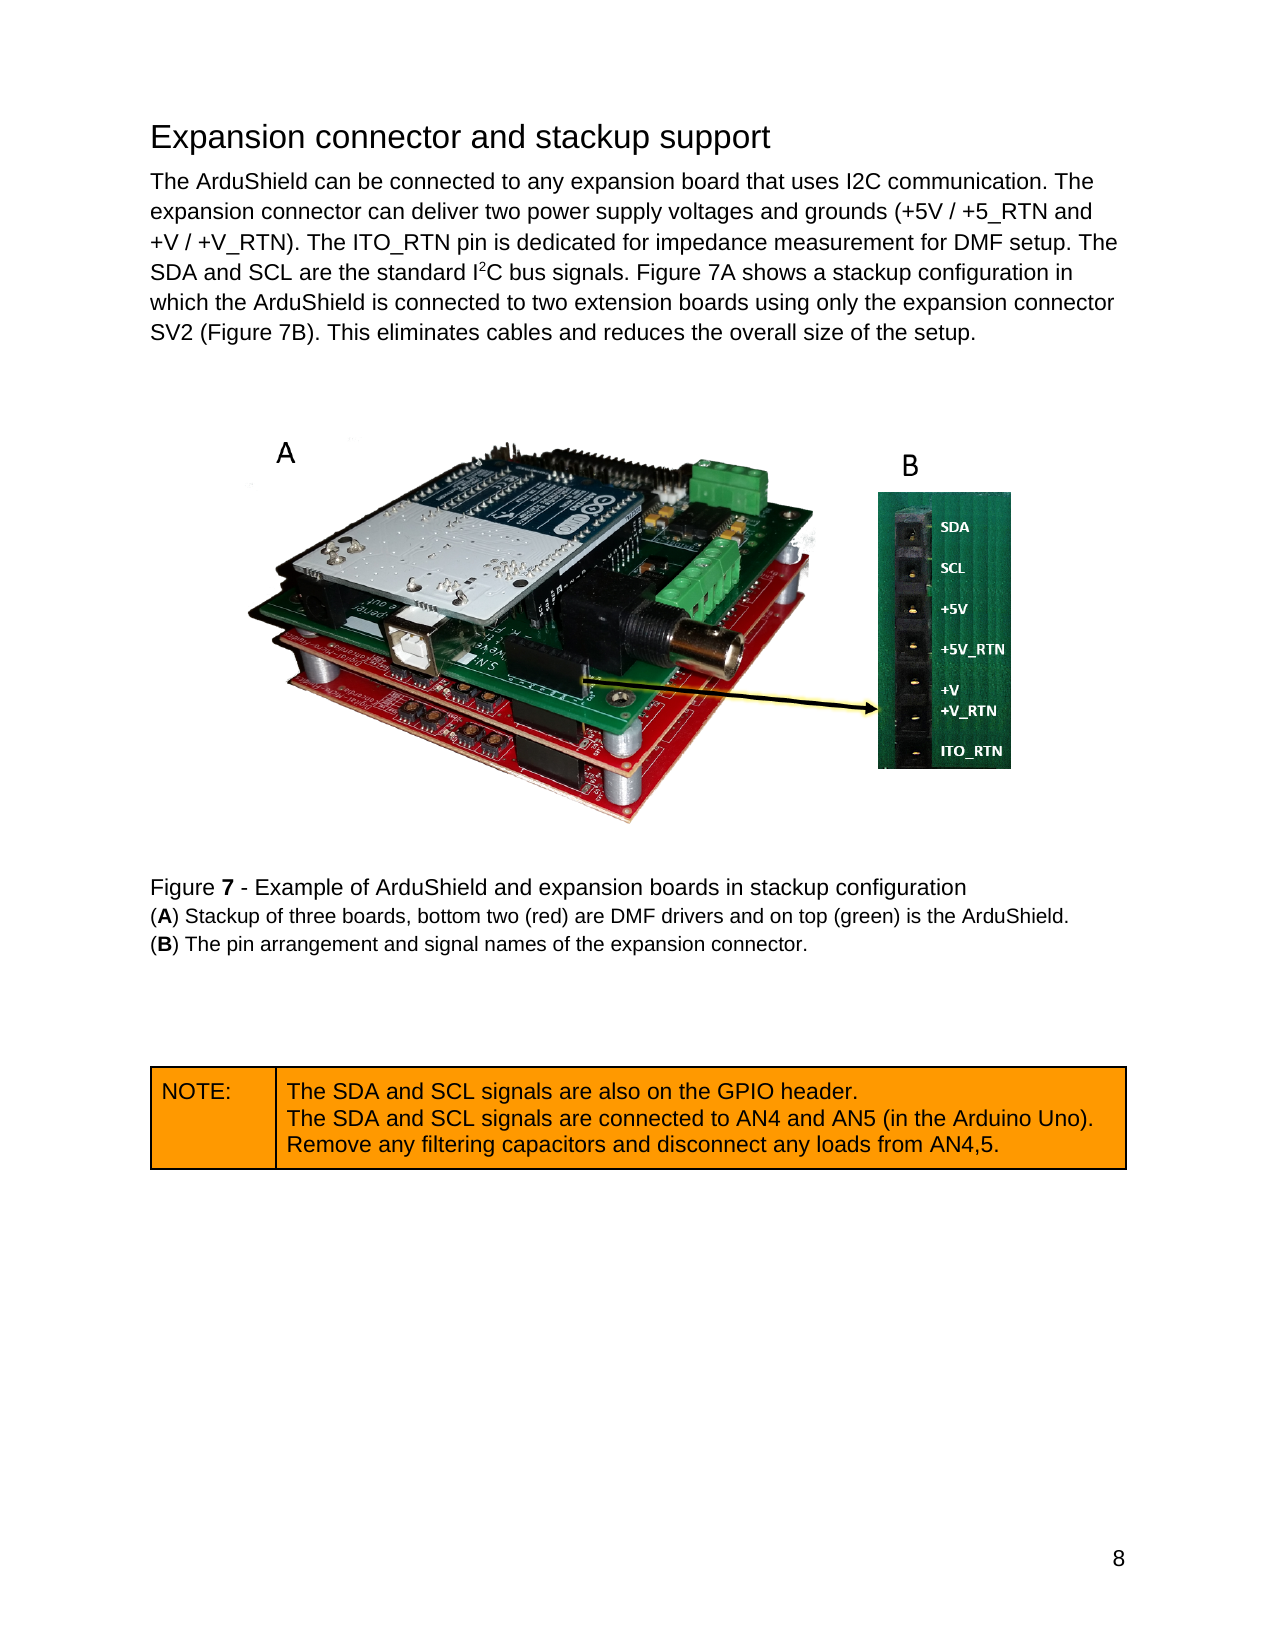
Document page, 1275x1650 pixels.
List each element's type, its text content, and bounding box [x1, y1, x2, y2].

text (A) Stackup of three boards, bottom two (red) are DMF drivers and on top (green) is the ArduShield. (B) The pin arrangement and signal names of the expansion connector. [150, 904, 1125, 956]
subtitle Expansion connector and stackup support [150, 117, 1125, 156]
table_header NOTE: [152, 1068, 275, 1168]
table_header The SDA and SCL signals are also on the GPIO header. The SDA and SCL signals are connected to AN4 and AN5 (in the Arduino Uno). Remove any filtering capacitors and disconnect any loads from AN4,5. [277, 1068, 1125, 1168]
picture [233, 409, 1042, 840]
text Figure 7 - Example of ArduShield and expansion boards in stackup configuration [150, 874, 1125, 900]
text The ArduShield can be connected to any expansion board that uses I2C communication. The expansion connector can deliver two power supply voltages and grounds (+5V / +5_RTN and +V / +V_RTN). The ITO_RTN pin is dedicated for impedance measurement for DMF setup. The SDA and SCL are the standard I2C bus signals. Figure 7A shows a stackup configuration in which the ArduShield is connected to two extension boards using only the expansion connector SV2 (Figure 7B). This eliminates cables and reduces the overall size of the setup. [150, 168, 1125, 346]
